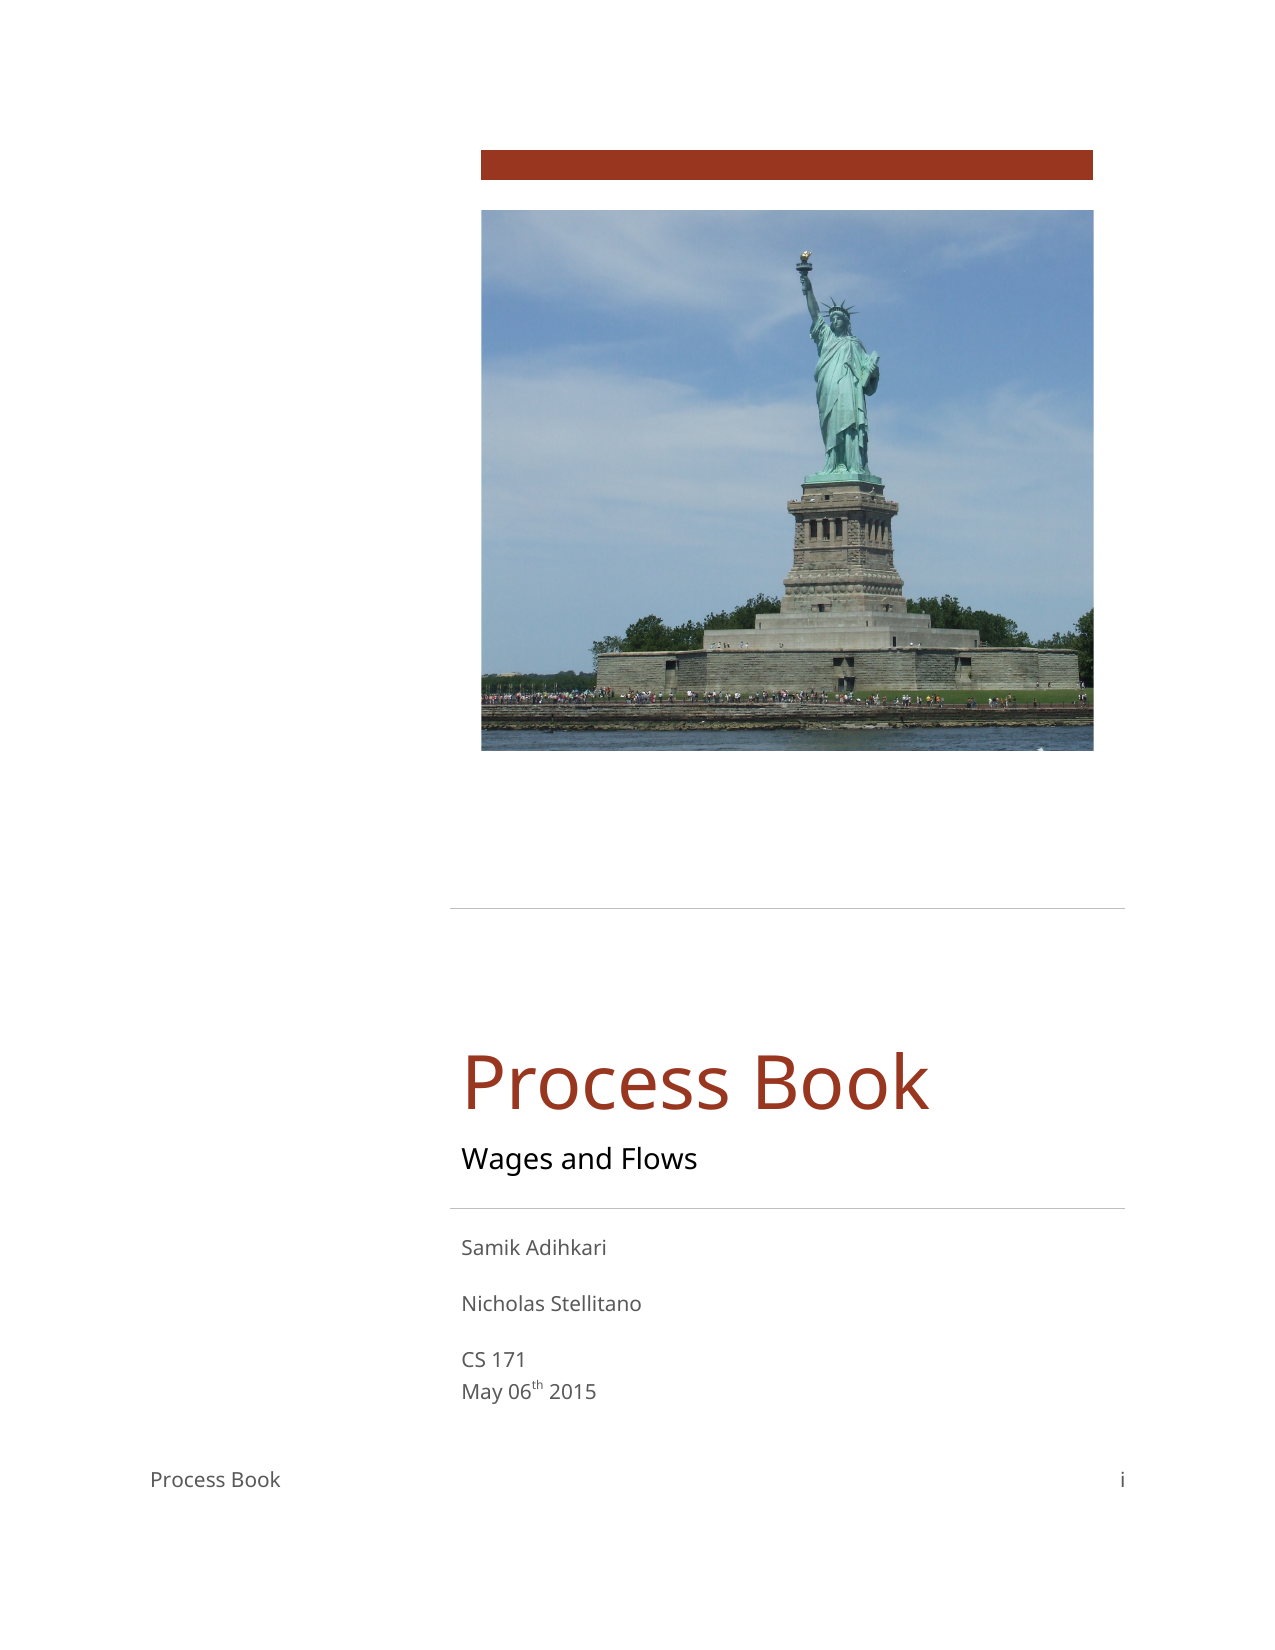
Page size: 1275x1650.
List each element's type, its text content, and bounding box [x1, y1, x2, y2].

picture [481, 210, 1094, 751]
table_cell [450, 909, 1125, 1208]
table_header [450, 150, 1125, 908]
table_cell Samik Adihkari Nicholas Stellitano CS 171 May 06th 2015 [450, 1209, 1125, 1408]
